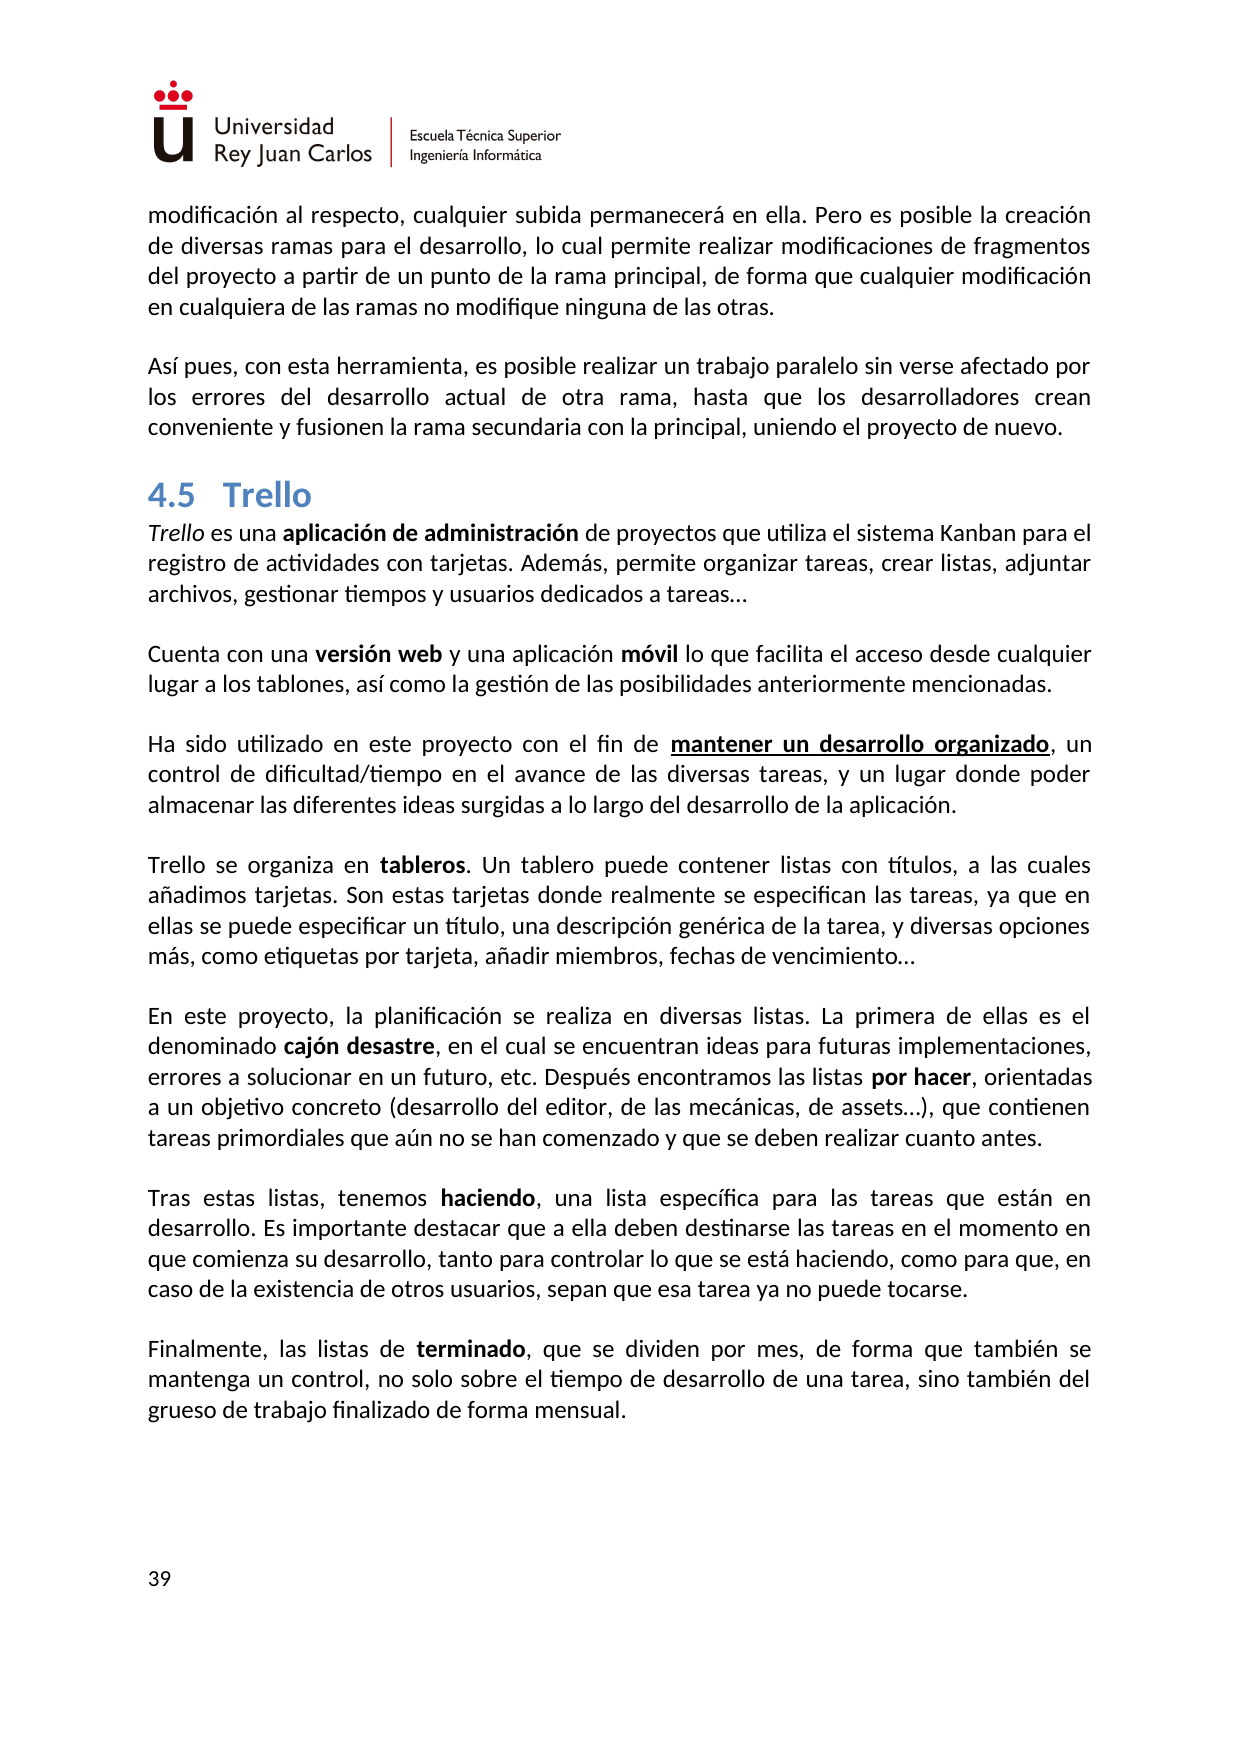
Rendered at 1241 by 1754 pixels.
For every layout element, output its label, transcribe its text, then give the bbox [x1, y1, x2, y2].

text Cuenta con una versión web y una aplicación móvil lo que facilita el acceso desde cualquier lugar a los tablones, así como la gestión de las posibilidades anteriormente mencionadas. [148, 638, 1092, 699]
text Finalmente, las listas de terminado, que se dividen por mes, de forma que también se mantenga un control, no solo sobre el tiempo de desarrollo de una tarea, sino también del grueso de trabajo finalizado de forma mensual. [148, 1333, 1092, 1424]
text Así pues, con esta herramienta, es posible realizar un trabajo paralelo sin verse afectado por los errores del desarrollo actual de otra rama, hasta que los desarrolladores crean conveniente y fusionen la rama secundaria con la principal, uniendo el proyecto de nuevo. [148, 351, 1092, 442]
text En este proyecto, la planificación se realiza en diversas listas. La primera de ellas es el denominado cajón desastre, en el cual se encuentran ideas para futuras implementaciones, errores a solucionar en un futuro, etc. Después encontramos las listas por hacer, orientadas a un objetivo concreto (desarrollo del editor, de las mecánicas, de assets…), que contienen tareas primordiales que aún no se han comenzado y que se deben realizar cuanto antes. [148, 1000, 1092, 1153]
text Trello se organiza en tableros. Un tablero puede contener listas con títulos, a las cuales añadimos tarjetas. Son estas tarjetas donde realmente se especifican las tareas, ya que en ellas se puede especificar un título, una descripción genérica de la tarea, y diversas opciones más, como etiquetas por tarjeta, añadir miembros, fechas de vencimiento… [148, 849, 1092, 971]
text Ha sido utilizado en este proyecto con el fin de mantener un desarrollo organizado, un control de dificultad/tiempo en el avance de las diversas tareas, y un lugar donde poder almacenar las diferentes ideas surgidas a lo largo del desarrollo de la aplicación. [148, 728, 1092, 819]
text Trello es una aplicación de administración de proyectos que utiliza el sistema Kanban para el registro de actividades con tarjetas. Además, permite organizar tareas, crear listas, adjuntar archivos, gestionar tiempos y usuarios dedicados a tareas… [148, 517, 1092, 609]
text Tras estas listas, tenemos haciendo, una lista específica para las tareas que están en desarrollo. Es importante destacar que a ella deben destinarse las tareas en el momento en que comienza su desarrollo, tanto para controlar lo que se está haciendo, como para que, en caso de la existencia de otros usuarios, sepan que esa tarea ya no puede tocarse. [148, 1182, 1092, 1304]
picture [147, 75, 630, 172]
subtitle Trello [148, 471, 1092, 517]
